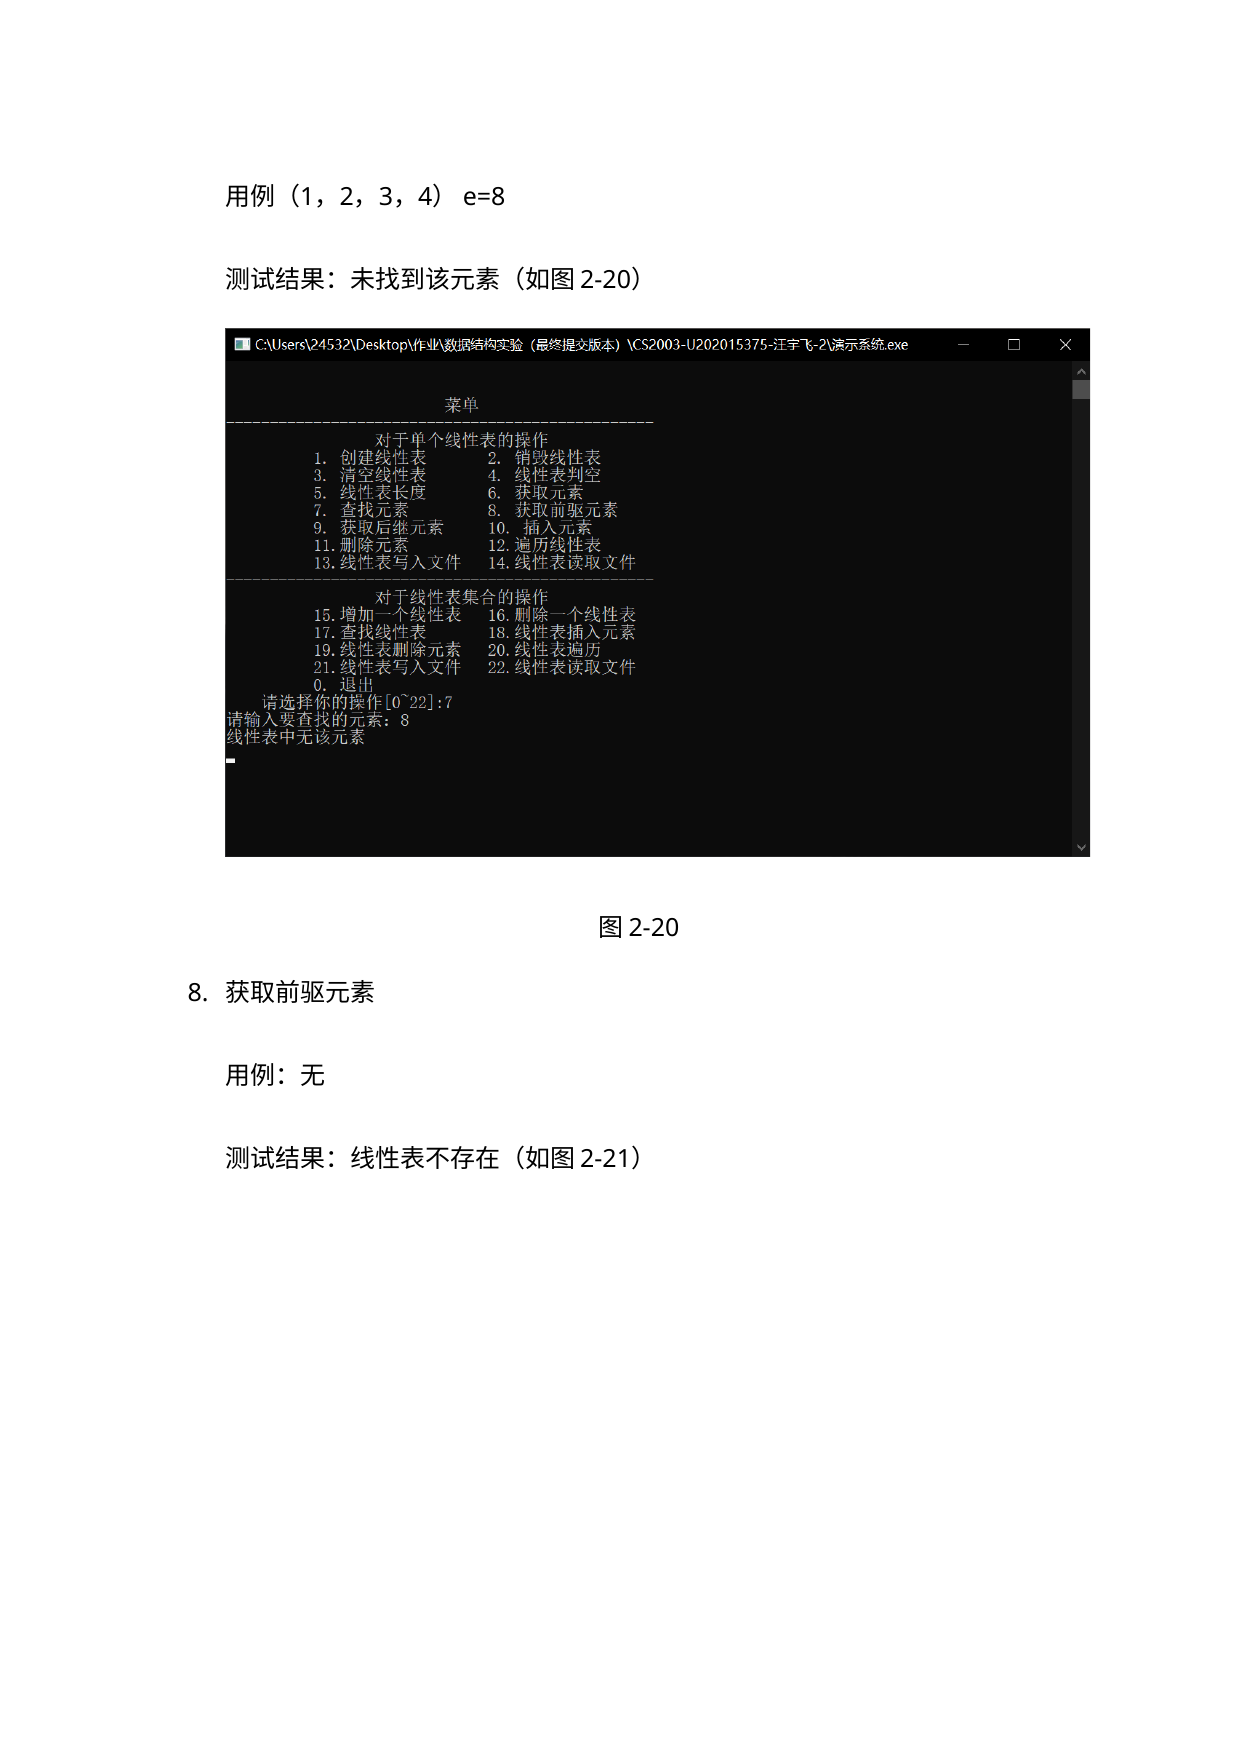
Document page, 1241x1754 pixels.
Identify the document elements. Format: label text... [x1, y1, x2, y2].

list 测试结果：未找到该元素（如图2-20） [225, 245, 1053, 310]
list 图2-20 [225, 893, 1053, 958]
list 用例（1，2，3，4） e=8 [225, 162, 1053, 227]
list 获取前驱元素 [187, 958, 1053, 1023]
list 测试结果：线性表不存在（如图2-21） [225, 1124, 1053, 1189]
picture [225, 328, 1091, 857]
list 用例：无 [225, 1041, 1053, 1106]
